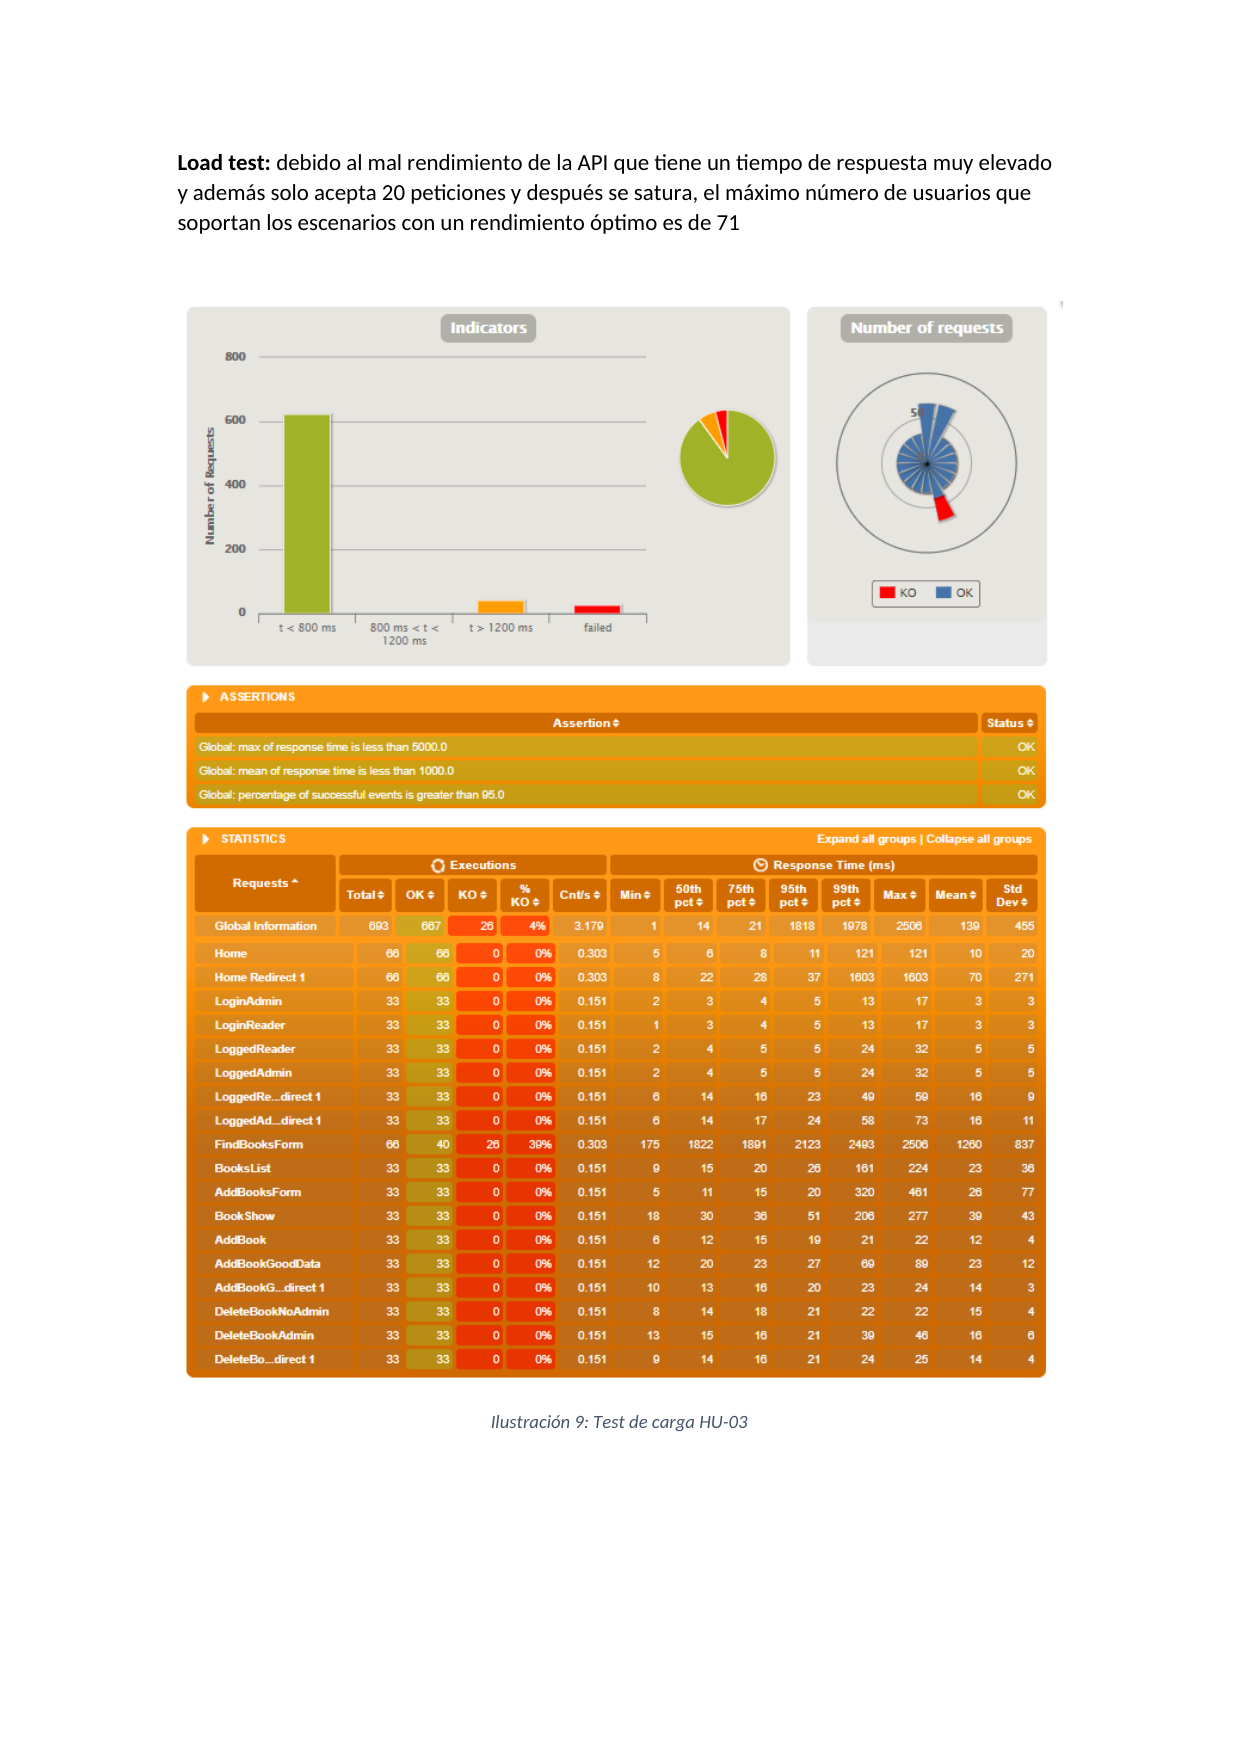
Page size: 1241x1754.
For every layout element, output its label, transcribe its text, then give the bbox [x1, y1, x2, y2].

picture [177, 301, 1063, 1392]
text Load test: debido al mal rendimiento de la API que tiene un tiempo de respuesta muy elevado y además solo acepta 20 peticiones y después se satura, el máximo número de usuarios que soportan los escenarios con un rendimiento óptimo es de 71 [177, 148, 1063, 236]
text Ilustración 9: Test de carga HU-03 [177, 1410, 1063, 1433]
